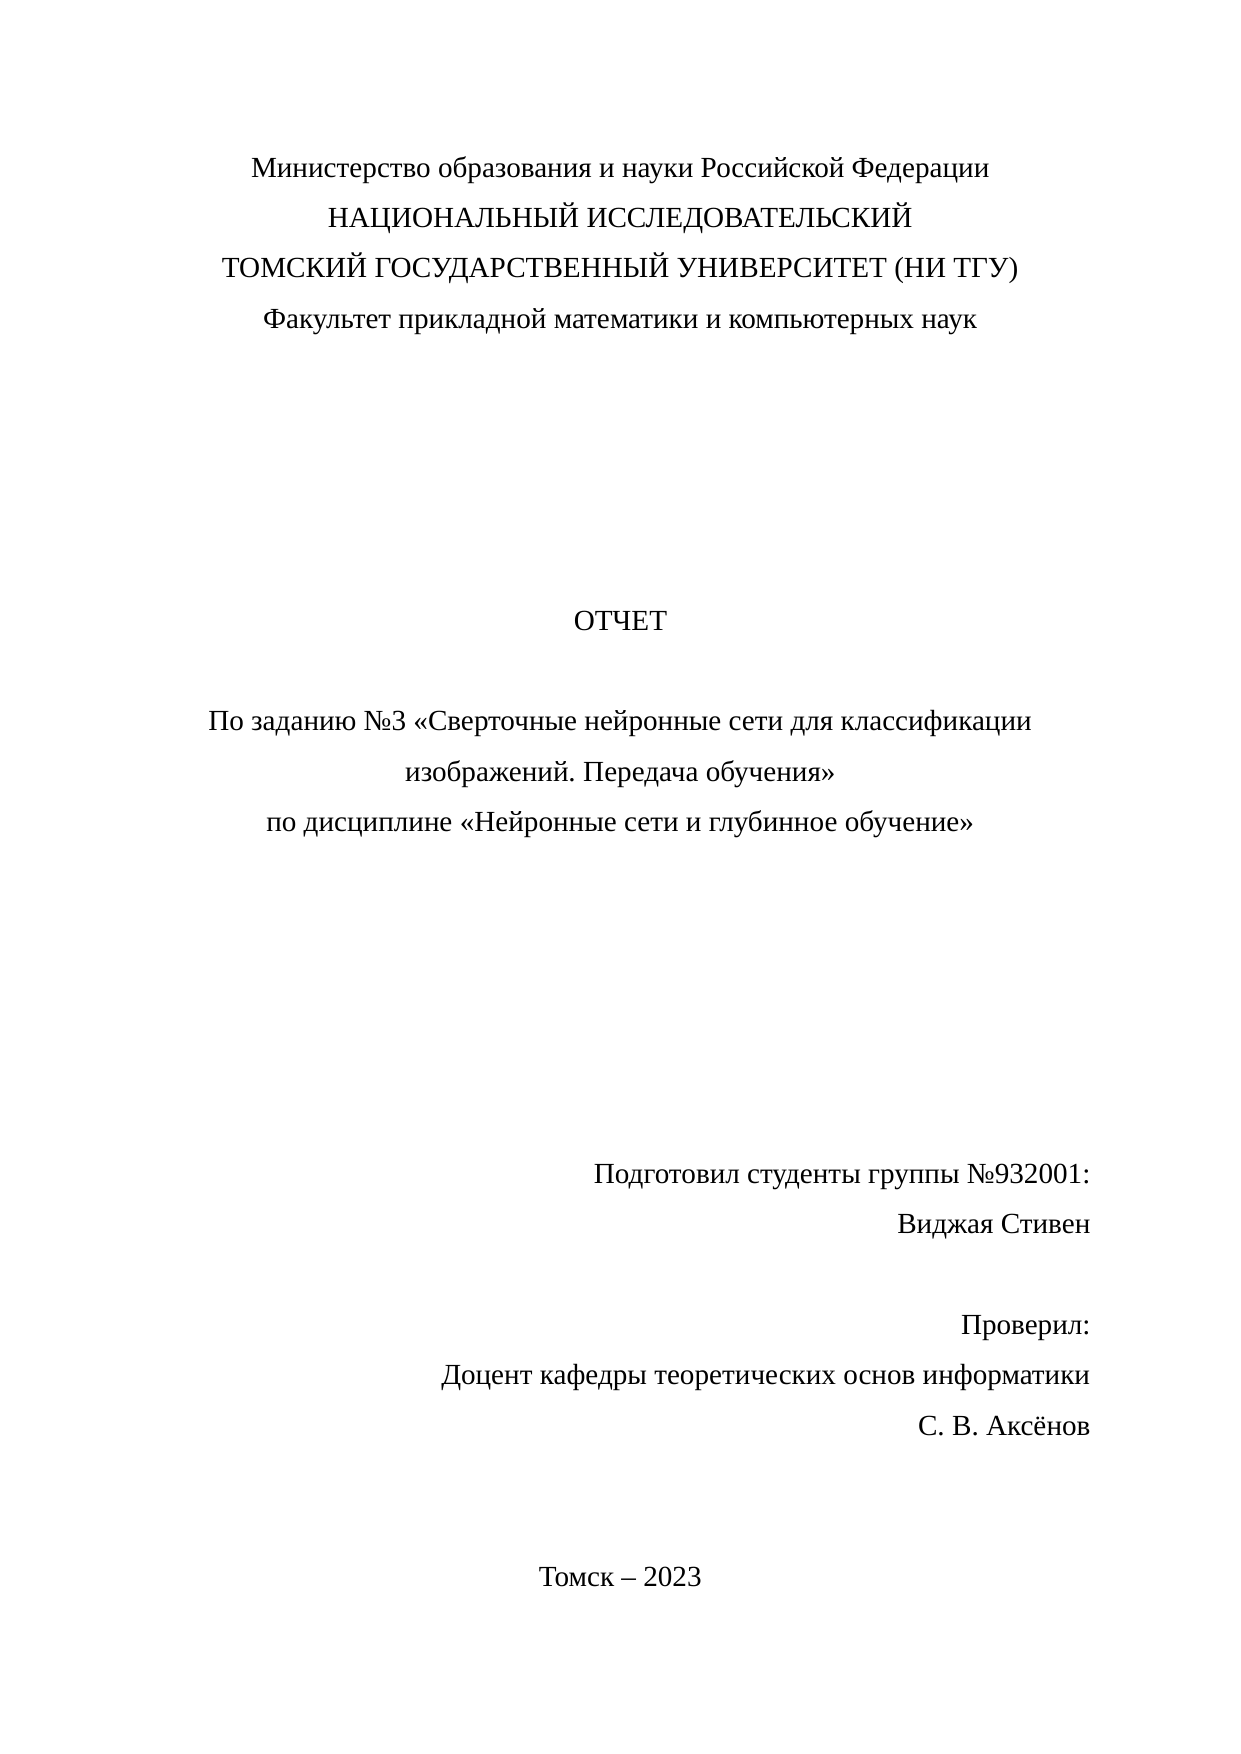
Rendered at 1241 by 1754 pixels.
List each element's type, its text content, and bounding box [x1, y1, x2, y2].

text по дисциплине «Нейронные сети и глубинное обучение» [150, 804, 1090, 838]
text НАЦИОНАЛЬНЫЙ ИССЛЕДОВАТЕЛЬСКИЙ [150, 200, 1090, 234]
text Доцент кафедры теоретических основ информатики [150, 1357, 1090, 1391]
text ОТЧЕТ [150, 603, 1090, 636]
text Министерство образования и науки Российской Федерации [150, 150, 1090, 183]
text ТОМСКИЙ ГОСУДАРСТВЕННЫЙ УНИВЕРСИТЕТ (НИ ТГУ) [150, 251, 1090, 284]
text По заданию №3 «Сверточные нейронные сети для классификации изображений. Передача обучения» [150, 703, 1090, 787]
text Проверил: [150, 1307, 1090, 1341]
text Подготовил студенты группы №932001: [150, 1156, 1090, 1190]
text Виджая Стивен [150, 1207, 1090, 1240]
text Томск – 2023 [150, 1559, 1090, 1592]
text С. В. Аксёнов [150, 1408, 1090, 1441]
text Факультет прикладной математики и компьютерных наук [150, 301, 1090, 334]
